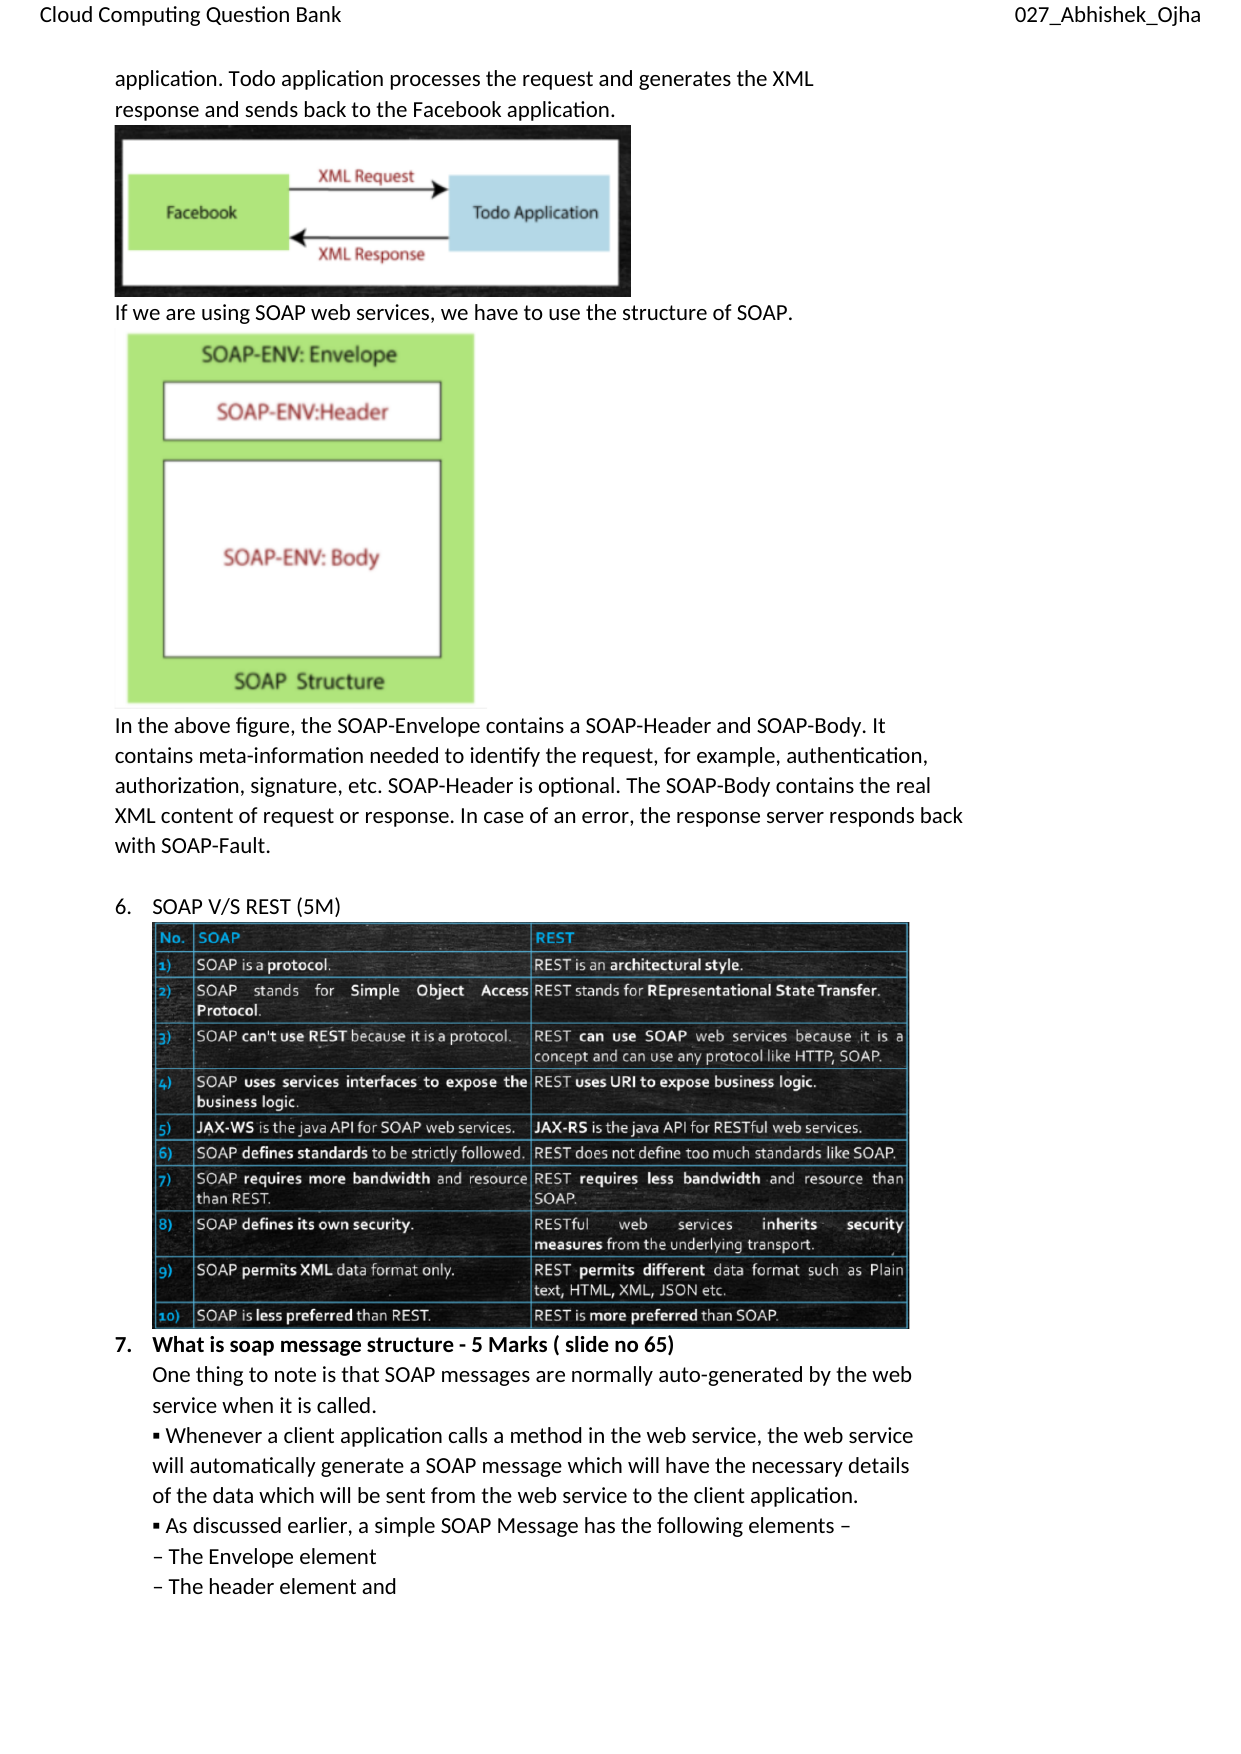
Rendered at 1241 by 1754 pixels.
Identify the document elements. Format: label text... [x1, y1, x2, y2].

list ▪ As discussed earlier, a simple SOAP Message has the following elements – [152, 1512, 1240, 1540]
list will automatically generate a SOAP message which will have the necessary details [152, 1451, 1240, 1479]
list If we are using SOAP web services, we have to use the structure of SOAP. [114, 298, 1240, 326]
list application. Todo application processes the request and generates the XML [114, 64, 1240, 93]
list ▪ Whenever a client application calls a method in the web service, the web service [152, 1421, 1240, 1449]
list – The Envelope element [152, 1542, 1240, 1570]
list In the above figure, the SOAP-Envelope contains a SOAP-Header and SOAP-Body. It [114, 711, 1240, 739]
list of the data which will be sent from the web service to the client application. [152, 1481, 1240, 1509]
list – The header element and [152, 1572, 1240, 1600]
list service when it is called. [152, 1391, 1240, 1419]
picture [114, 125, 631, 297]
list authorization, signature, etc. SOAP-Header is optional. The SOAP-Body contains the real [114, 771, 1240, 799]
list with SOAP-Fault. [114, 832, 1240, 860]
list contains meta-information needed to identify the request, for example, authentication, [114, 741, 1240, 769]
list One thing to note is that SOAP messages are normally auto-generated by the web [152, 1361, 1240, 1389]
list response and sends back to the Facebook application. [114, 95, 1240, 123]
list SOAP V/S REST (5M) [114, 892, 1240, 920]
picture [114, 328, 488, 709]
picture [152, 922, 910, 1329]
list XML content of request or response. In case of an error, the response server responds back [114, 801, 1240, 829]
list What is soap message structure - 5 Marks ( slide no 65) [114, 1330, 1240, 1358]
